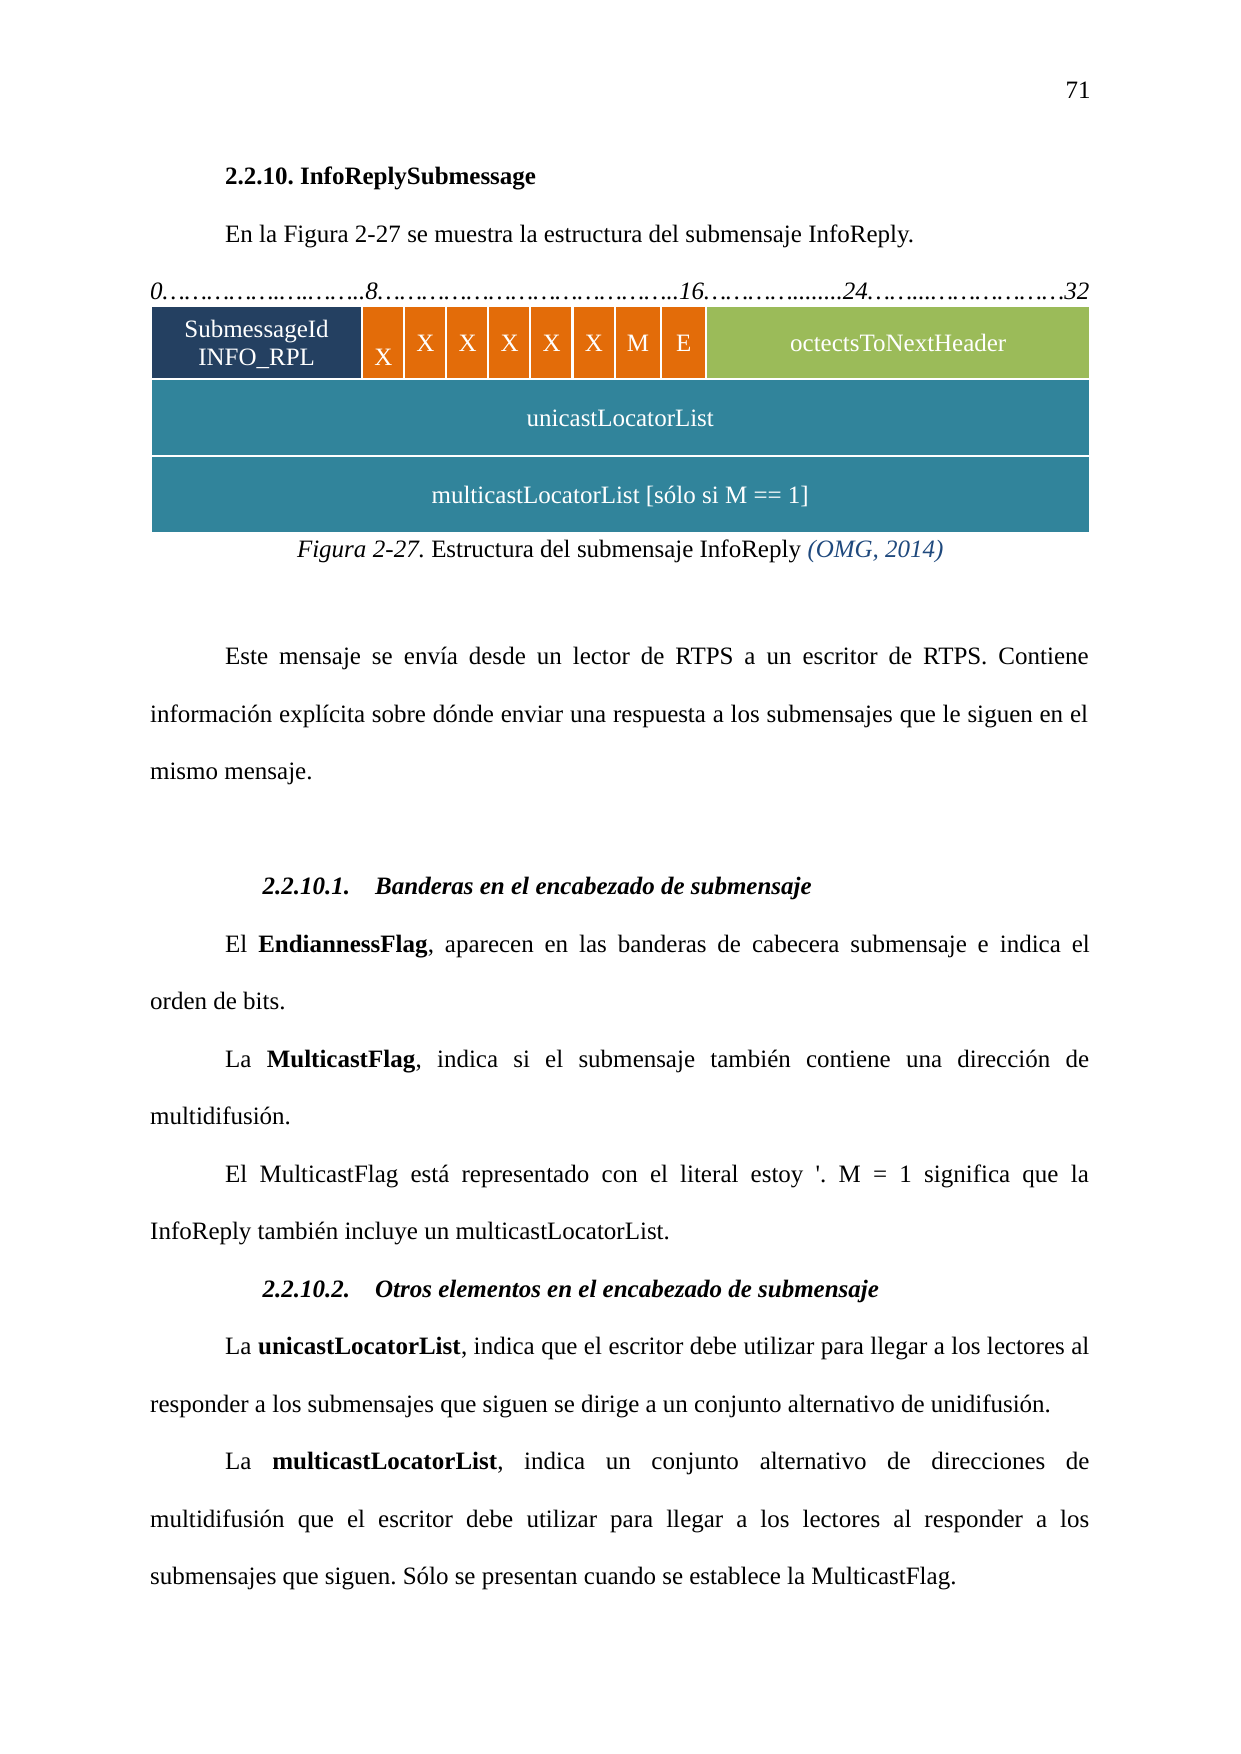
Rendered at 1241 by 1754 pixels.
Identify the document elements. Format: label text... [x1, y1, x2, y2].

table_header X [574, 307, 614, 378]
subtitle Banderas en el encabezado de submensaje [262, 871, 1090, 900]
text El EndiannessFlag, aparecen en las banderas de cabecera submensaje e indica el orden de bits. [150, 929, 1090, 1015]
table_cell multicastLocatorList [sólo si M == 1] [152, 457, 1089, 532]
text El MulticastFlag está representado con el literal estoy '. M = 1 significa que la InfoReply también incluye un multicastLocatorList. [150, 1159, 1090, 1245]
table_header SubmessageId INFO_RPL [152, 307, 361, 378]
table_header octectsToNextHeader [707, 307, 1089, 378]
table_header X [405, 307, 445, 378]
table_header X [447, 307, 487, 378]
table_header E [662, 307, 705, 378]
table_header X [489, 307, 529, 378]
text La multicastLocatorList, indica un conjunto alternativo de direcciones de multidifusión que el escritor debe utilizar para llegar a los lectores al responder a los submensajes que siguen. Sólo se presentan cuando se establece la MulticastFlag. [150, 1446, 1090, 1590]
text Figura 2-11. Estructura del submensaje InfoReply [150, 534, 1090, 563]
text La MulticastFlag, indica si el submensaje también contiene una dirección de multidifusión. [150, 1044, 1090, 1130]
table_header M [616, 307, 660, 378]
text 0…………….….……..8…………………………………..16…………........24……...………………32 [150, 276, 1090, 305]
text La unicastLocatorList, indica que el escritor debe utilizar para llegar a los lectores al responder a los submensajes que siguen se dirige a un conjunto alternativo de unidifusión. [150, 1331, 1090, 1417]
subtitle InfoReplySubmessage [225, 161, 1090, 190]
table_cell unicastLocatorList [152, 380, 1089, 455]
text Este mensaje se envía desde un lector de RTPS a un escritor de RTPS. Contiene información explícita sobre dónde enviar una respuesta a los submensajes que le siguen en el mismo mensaje. [150, 641, 1090, 785]
table_header X [531, 307, 571, 378]
table_header X [363, 307, 403, 378]
subtitle Otros elementos en el encabezado de submensaje [262, 1274, 1090, 1302]
